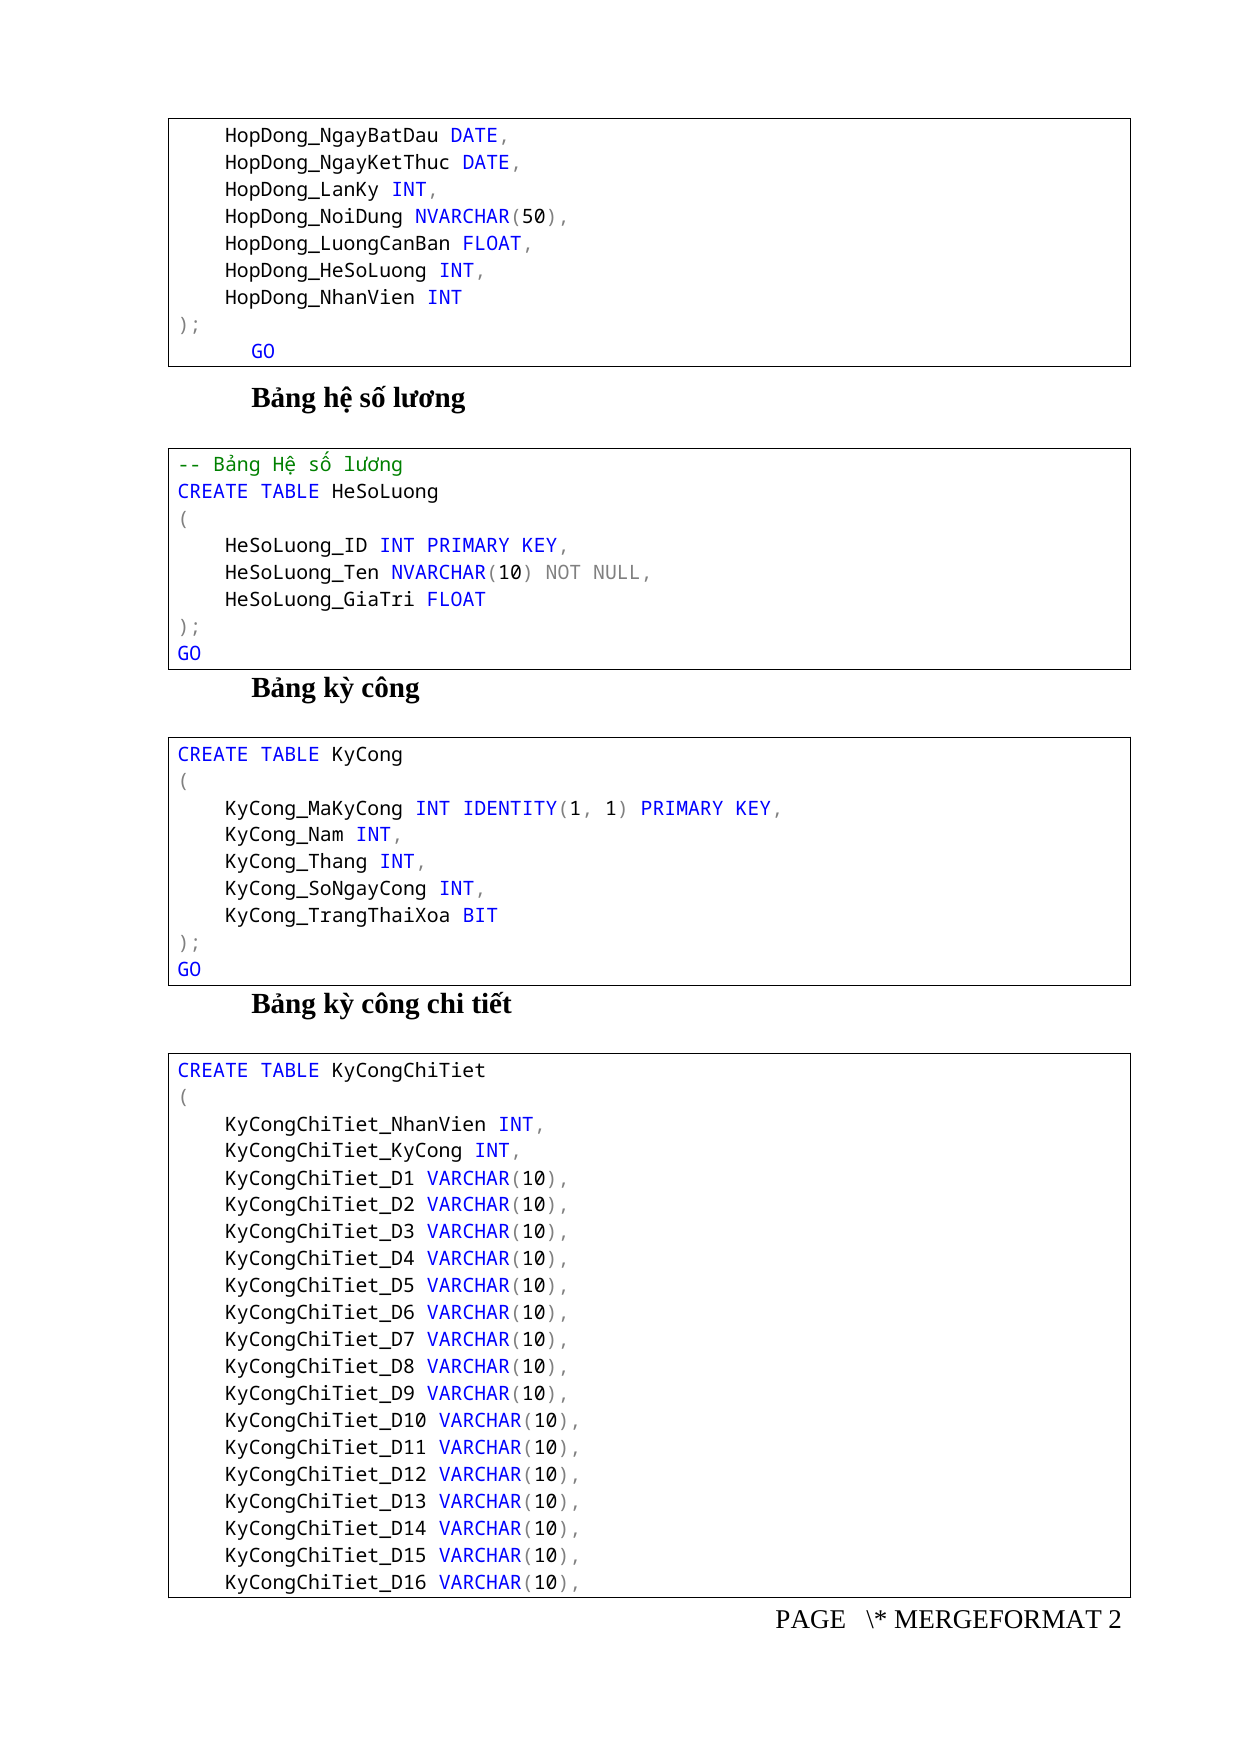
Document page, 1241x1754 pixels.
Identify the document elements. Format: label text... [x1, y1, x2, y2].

text HopDong_LanKy INT, [177, 175, 1122, 202]
text KyCongChiTiet_D15 VARCHAR(10), [177, 1541, 1122, 1565]
text KyCongChiTiet_KyCong INT, [177, 1137, 1122, 1164]
text CREATE TABLE KyCongChiTiet [169, 1054, 1130, 1083]
text ); [177, 929, 1122, 952]
text HopDong_NgayKetThuc DATE, [177, 148, 1122, 175]
text CREATE TABLE KyCong [169, 738, 1130, 767]
text GO [169, 636, 1130, 669]
text KyCongChiTiet_D11 VARCHAR(10), [177, 1433, 1122, 1461]
text -- Bảng Hệ số lương [169, 449, 1130, 478]
text KyCong_Thang INT, [177, 848, 1122, 875]
text KyCongChiTiet_D1 VARCHAR(10), [177, 1164, 1122, 1191]
text HeSoLuong_ID INT PRIMARY KEY, [177, 532, 1122, 559]
text KyCongChiTiet_D16 VARCHAR(10), [169, 1565, 1130, 1597]
text KyCongChiTiet_D7 VARCHAR(10), [177, 1326, 1122, 1353]
text KyCong_Nam INT, [177, 821, 1122, 848]
text KyCong_SoNgayCong INT, [177, 875, 1122, 902]
text KyCongChiTiet_D4 VARCHAR(10), [177, 1245, 1122, 1272]
text HopDong_NgayBatDau DATE, [169, 119, 1130, 148]
text KyCongChiTiet_D3 VARCHAR(10), [177, 1218, 1122, 1245]
text ( [177, 505, 1122, 532]
text HopDong_NhanVien INT [177, 283, 1122, 310]
text GO [169, 952, 1130, 985]
text KyCongChiTiet_D10 VARCHAR(10), [177, 1407, 1122, 1433]
text HeSoLuong_GiaTri FLOAT [177, 586, 1122, 613]
text KyCongChiTiet_D5 VARCHAR(10), [177, 1272, 1122, 1299]
text KyCongChiTiet_D6 VARCHAR(10), [177, 1299, 1122, 1326]
text ( [177, 767, 1122, 794]
text KyCongChiTiet_D14 VARCHAR(10), [177, 1514, 1122, 1541]
text HopDong_LuongCanBan FLOAT, [177, 229, 1122, 256]
text KyCongChiTiet_D13 VARCHAR(10), [177, 1487, 1122, 1514]
text HopDong_NoiDung NVARCHAR(50), [177, 202, 1122, 229]
text ); [177, 310, 1122, 334]
text KyCongChiTiet_D2 VARCHAR(10), [177, 1191, 1122, 1218]
list Bảng kỳ công chi tiết [177, 986, 1122, 1019]
text ( [177, 1083, 1122, 1110]
text KyCong_TrangThaiXoa BIT [177, 902, 1122, 929]
list Bảng kỳ công [177, 670, 1122, 703]
text HopDong_HeSoLuong INT, [177, 256, 1122, 283]
list Bảng hệ số lương [177, 381, 1122, 414]
text HeSoLuong_Ten NVARCHAR(10) NOT NULL, [177, 559, 1122, 586]
text CREATE TABLE HeSoLuong [177, 478, 1122, 505]
text KyCong_MaKyCong INT IDENTITY(1, 1) PRIMARY KEY, [177, 794, 1122, 821]
text ); [177, 613, 1122, 636]
text KyCongChiTiet_NhanVien INT, [177, 1110, 1122, 1137]
text KyCongChiTiet_D12 VARCHAR(10), [177, 1461, 1122, 1487]
list GO [169, 334, 1130, 366]
text KyCongChiTiet_D8 VARCHAR(10), [177, 1353, 1122, 1379]
text KyCongChiTiet_D9 VARCHAR(10), [177, 1379, 1122, 1407]
